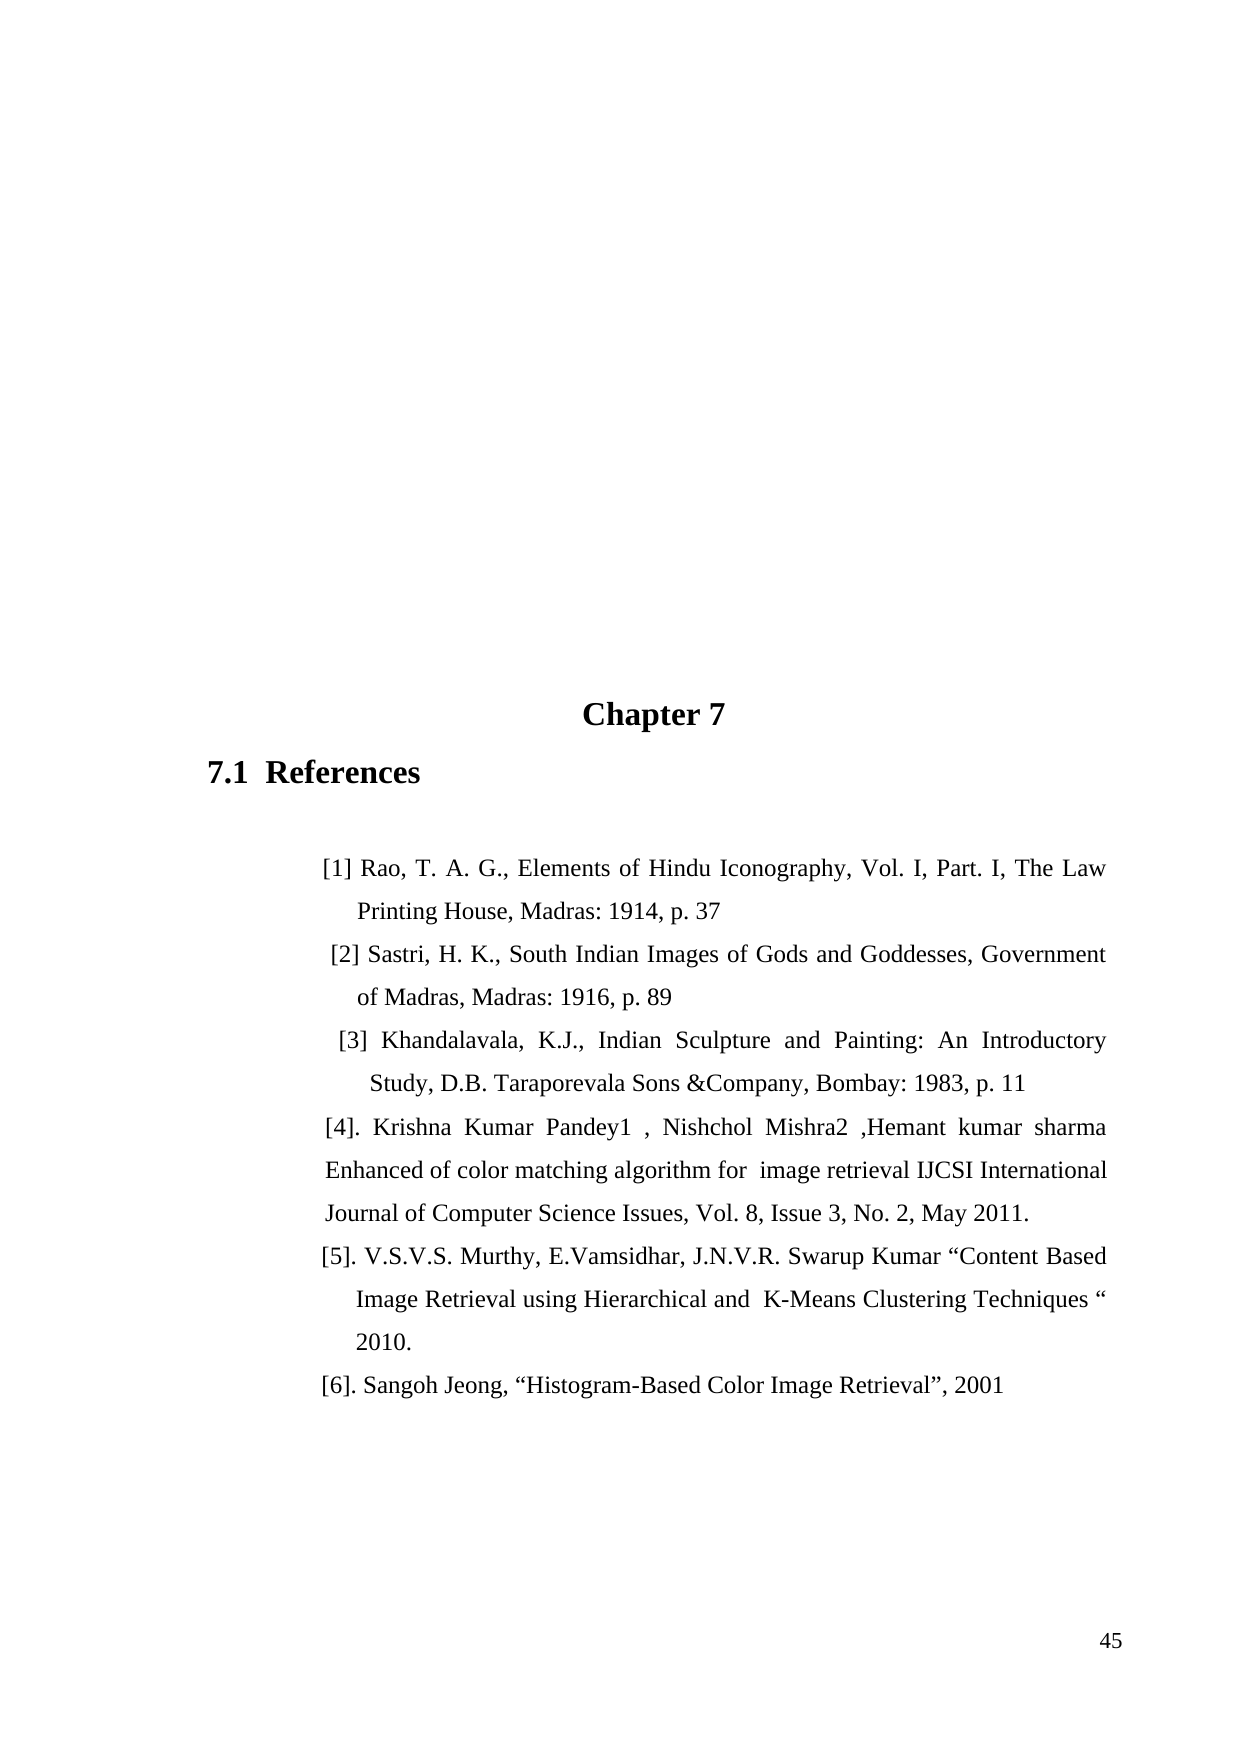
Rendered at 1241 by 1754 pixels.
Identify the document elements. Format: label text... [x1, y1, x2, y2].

text 7.1 References [207, 752, 1107, 791]
list [5]. V.S.V.S. Murthy, E.Vamsidhar, J.N.V.R. Swarup Kumar “Content Based Image Retrieval using Hierarchical and K-Means Clustering Techniques “ 2010. [321, 1241, 1107, 1356]
text [4]. Krishna Kumar Pandey1 , Nishchol Mishra2 ,Hemant kumar sharma Enhanced of color matching algorithm for image retrieval IJCSI International Journal of Computer Science Issues, Vol. 8, Issue 3, No. 2, May 2011. [325, 1112, 1107, 1227]
list [6]. Sangoh Jeong, “Histogram-Based Color Image Retrieval”, 2001 [321, 1370, 1107, 1399]
text [3] Khandalavala, K.J., Indian Sculpture and Painting: An Introductory Study, D.B. Taraporevala Sons &Company, Bombay: 1983, p. 11 [325, 1025, 1107, 1097]
list [2] Sastri, H. K., South Indian Images of Gods and Goddesses, Government of Madras, Madras: 1916, p. 89 [322, 939, 1107, 1011]
list [1] Rao, T. A. G., Elements of Hindu Iconography, Vol. I, Part. I, The Law Printing House, Madras: 1914, p. 37 [322, 853, 1107, 925]
list Chapter 7 [538, 695, 1107, 733]
